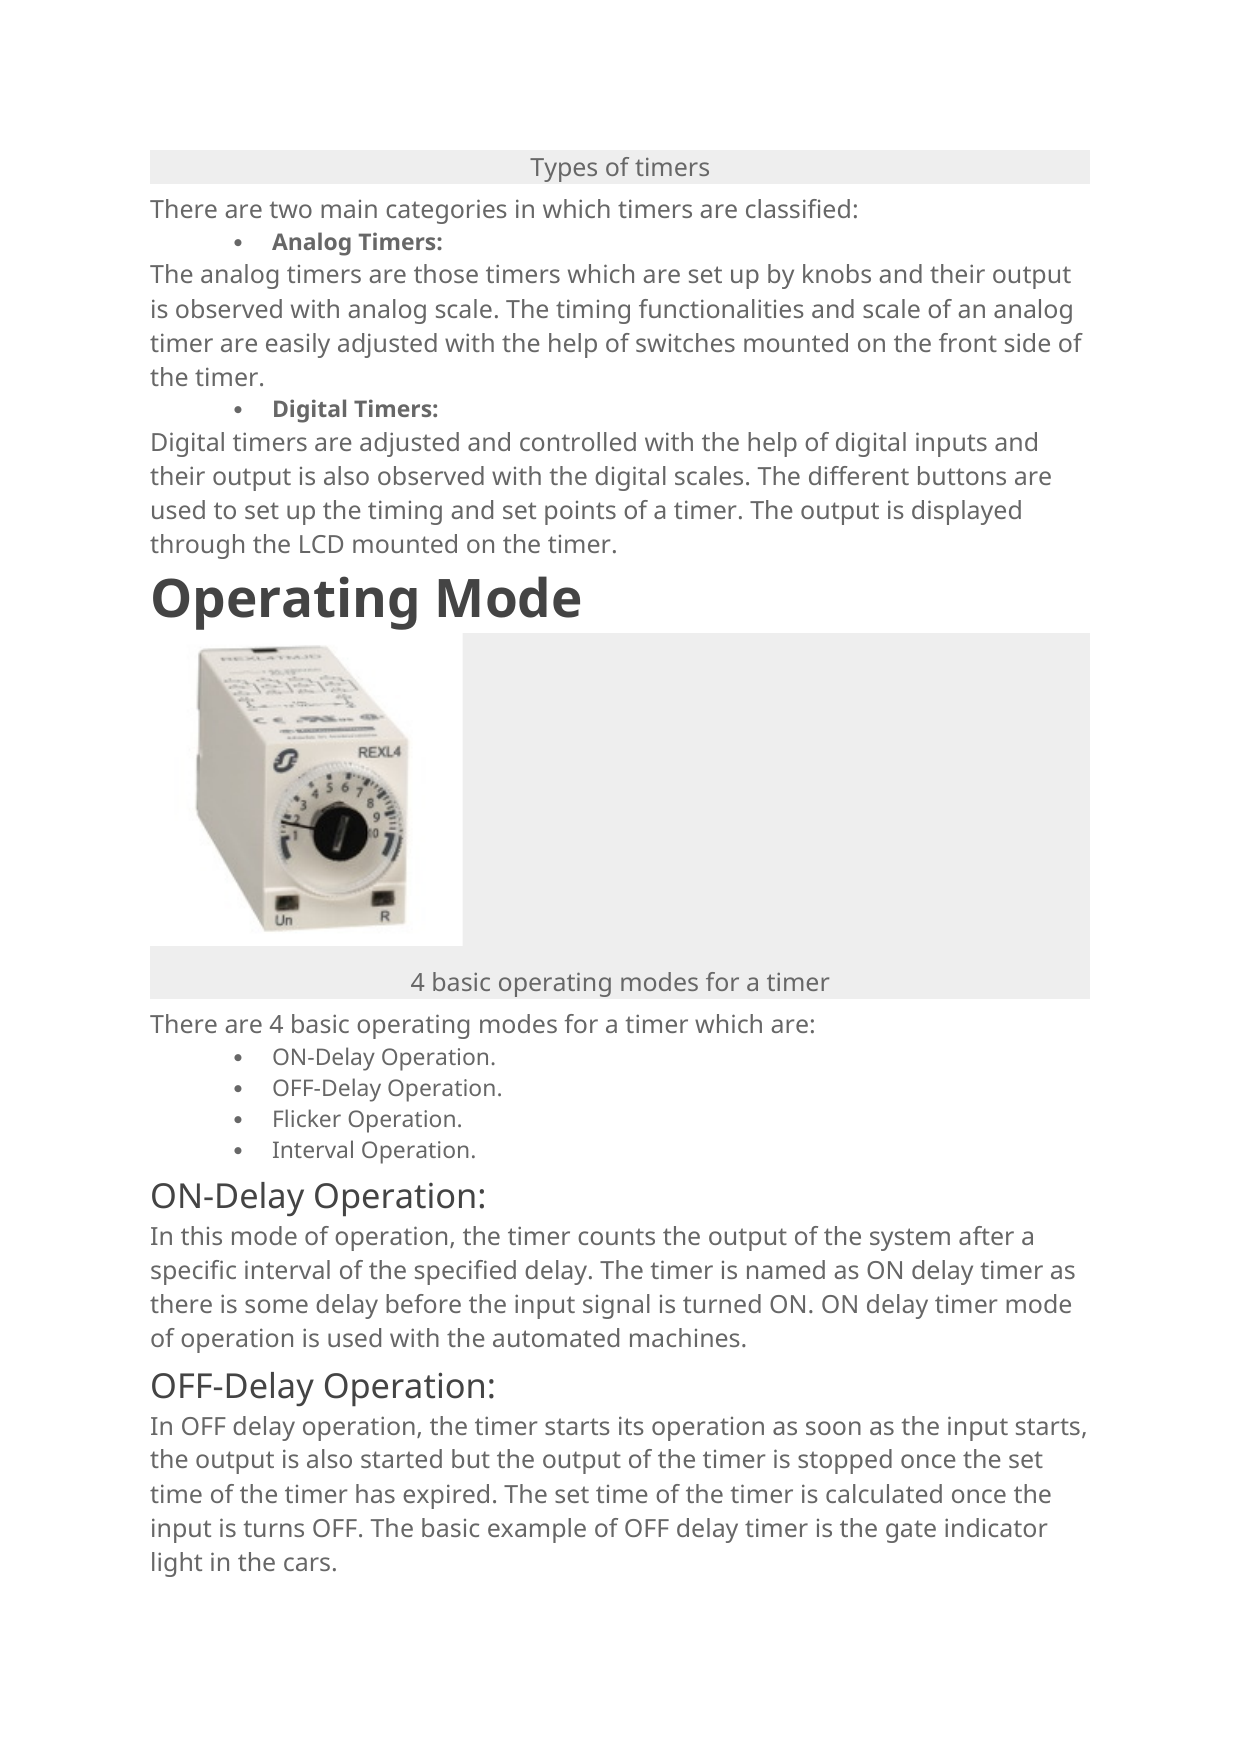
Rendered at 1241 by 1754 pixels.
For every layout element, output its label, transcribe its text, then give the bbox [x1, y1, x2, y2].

list Digital Timers: [234, 393, 1090, 425]
subtitle ON-Delay Operation: [150, 1166, 1090, 1219]
list Analog Timers: [234, 226, 1090, 257]
list OFF-Delay Operation. [234, 1072, 1090, 1103]
subtitle OFF-Delay Operation: [150, 1355, 1090, 1408]
list Interval Operation. [234, 1134, 1090, 1166]
text 4 basic operating modes for a timer [150, 965, 1090, 999]
list ON-Delay Operation. [234, 1041, 1090, 1072]
text In this mode of operation, the timer counts the output of the system after a specific interval of the specified delay. The timer is named as ON delay timer as there is some delay before the input signal is turned ON. ON delay timer mode of operation is used with the automated machines. [150, 1219, 1090, 1355]
subtitle Operating Mode [150, 561, 1090, 633]
text In OFF delay operation, the timer starts its operation as soon as the input starts, the output is also started but the output of the timer is stopped once the set time of the timer has expired. The set time of the timer is calculated once the input is turns OFF. The basic example of OFF delay timer is the gate indicator light in the cars. [150, 1408, 1090, 1578]
text The analog timers are those timers which are set up by knobs and their output is observed with analog scale. The timing functionalities and scale of an analog timer are easily adjusted with the help of switches mounted on the front side of the timer. [150, 257, 1090, 393]
text There are 4 basic operating modes for a timer which are: [150, 1007, 1090, 1041]
list Flicker Operation. [234, 1103, 1090, 1134]
text Digital timers are adjusted and controlled with the help of digital inputs and their output is also observed with the digital scales. The different buttons are used to set up the timing and set points of a timer. The output is displayed through the LCD mounted on the timer. [150, 425, 1090, 561]
text Types of timers [150, 150, 1090, 184]
text There are two main categories in which timers are classified: [150, 192, 1090, 226]
picture [150, 633, 463, 946]
